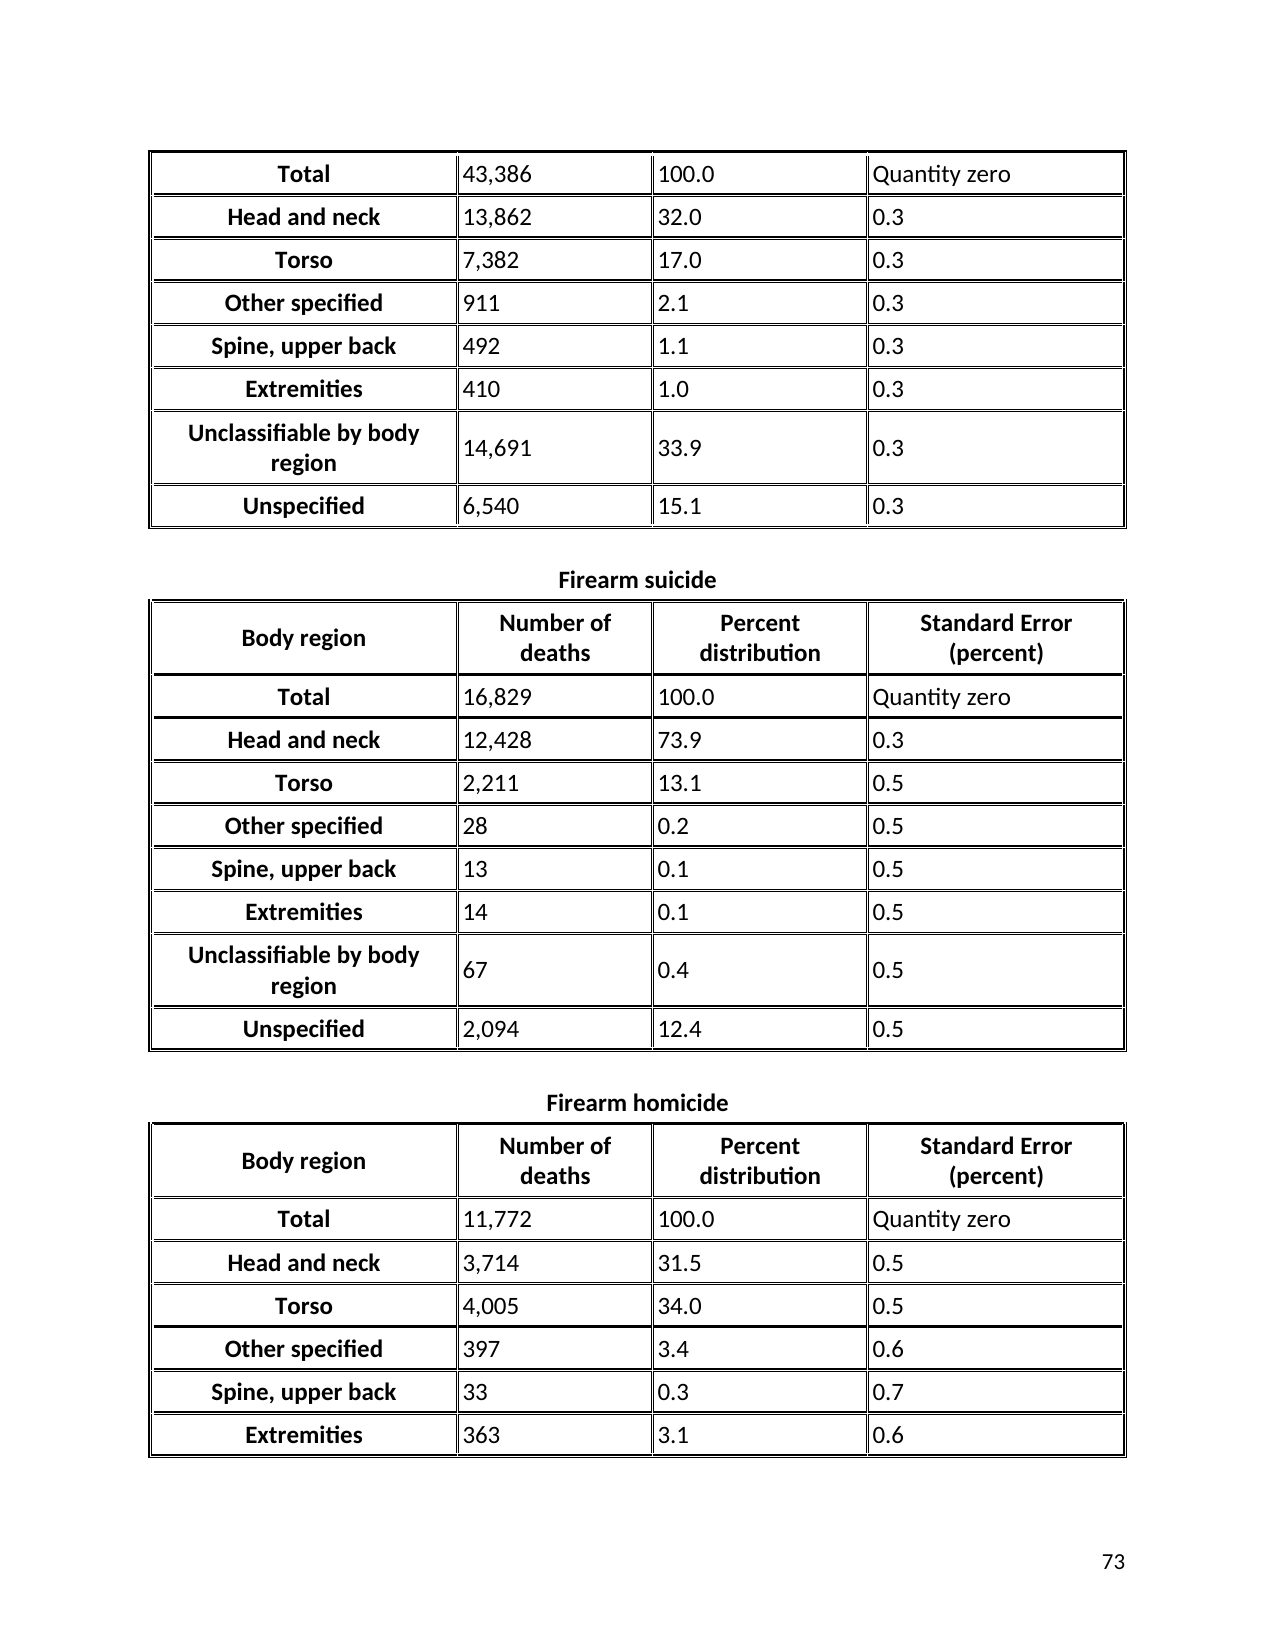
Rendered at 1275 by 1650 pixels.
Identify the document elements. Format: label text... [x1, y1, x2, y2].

table_cell 0.2 [654, 806, 866, 845]
table_cell 100.0 [653, 153, 868, 193]
table_cell Body region [150, 599, 456, 673]
table_cell 6,540 [458, 486, 653, 526]
table_cell 67 [459, 935, 651, 1005]
table_cell Percent distribution [654, 603, 866, 673]
table_cell Total [152, 153, 458, 193]
table_cell Standard Error (percent) [869, 1124, 1123, 1196]
table_cell 34.0 [654, 1285, 866, 1325]
table_header Firearm suicide [150, 559, 1125, 599]
table_cell 0.5 [869, 759, 1124, 802]
table_cell 363 [458, 1415, 653, 1454]
table_cell 0.5 [869, 802, 1124, 845]
table_cell Spine, upper back [152, 323, 456, 366]
table_cell 100.0 [654, 676, 866, 716]
table_cell 0.6 [869, 1325, 1123, 1368]
table_cell 11,772 [459, 1199, 651, 1239]
table_cell Body region [150, 1122, 456, 1196]
table_cell 12.4 [653, 1009, 868, 1048]
table_header Firearm homicide [150, 1082, 1125, 1122]
table_cell 0.3 [869, 236, 1124, 279]
table_cell Unclassifiable by body region [150, 409, 458, 482]
table_cell Torso [152, 236, 456, 279]
table_cell Extremities [152, 889, 456, 932]
table_cell 0.3 [868, 409, 1125, 482]
table_cell 0.5 [869, 889, 1124, 932]
table_cell Head and neck [152, 193, 456, 236]
table_cell 31.5 [654, 1242, 866, 1282]
table_cell Unspecified [152, 483, 458, 526]
table_cell Head and neck [152, 716, 456, 759]
table_cell Torso [152, 759, 456, 802]
table_cell 43,386 [458, 153, 653, 193]
table_cell Number of deaths [459, 1125, 651, 1196]
table_cell 0.6 [868, 1411, 1124, 1454]
table_cell 13,862 [459, 197, 651, 236]
table_cell Extremities [152, 1411, 458, 1454]
table_cell Torso [150, 1282, 458, 1325]
table_cell Unclassifiable by body region [150, 932, 458, 1005]
table_cell 0.3 [869, 193, 1124, 236]
table_cell 0.3 [869, 716, 1123, 759]
table_cell 0.3 [869, 323, 1124, 366]
table_cell 13.1 [654, 763, 866, 802]
table_cell 0.3 [868, 366, 1125, 409]
table_cell 0.5 [868, 1239, 1125, 1282]
table_cell 492 [459, 326, 651, 366]
table_cell Extremities [150, 366, 458, 409]
table_cell Spine, upper back [152, 1368, 456, 1411]
table_cell 3.4 [654, 1328, 866, 1368]
table_cell Number of deaths [459, 603, 651, 673]
table_cell 2,094 [458, 1009, 653, 1048]
table_cell 7,382 [459, 240, 651, 279]
table_cell 4,005 [459, 1285, 651, 1325]
table_cell 33.9 [654, 412, 866, 482]
table_cell 0.5 [869, 845, 1124, 888]
table_cell Quantity zero [868, 153, 1123, 193]
table_cell 33 [459, 1372, 651, 1411]
table_cell 2.1 [654, 283, 866, 322]
table_cell Percent distribution [654, 1125, 866, 1196]
table_cell 73.9 [654, 719, 866, 759]
table_cell 0.7 [869, 1368, 1124, 1411]
table_cell 16,829 [459, 676, 651, 716]
table_cell 28 [459, 806, 651, 845]
table_cell 0.5 [868, 1282, 1125, 1325]
table_cell 32.0 [654, 197, 866, 236]
table_cell 0.1 [654, 849, 866, 888]
table_cell Total [150, 673, 456, 716]
table_cell 1.0 [654, 369, 866, 409]
table_cell Head and neck [150, 1239, 458, 1282]
table_cell Unspecified [152, 1005, 458, 1048]
table_cell 14,691 [459, 412, 651, 482]
table_cell 0.5 [868, 932, 1125, 1005]
table_cell 397 [459, 1328, 651, 1368]
table_cell 0.3 [869, 279, 1124, 322]
table_cell 1.1 [654, 326, 866, 366]
table_cell 100.0 [654, 1199, 866, 1239]
table_cell 3.1 [653, 1415, 868, 1454]
table_cell 0.3 [654, 1372, 866, 1411]
table_cell 17.0 [654, 240, 866, 279]
table_cell 0.4 [654, 935, 866, 1005]
table_cell Other specified [152, 1325, 456, 1368]
table_cell 911 [459, 283, 651, 322]
table_cell 12,428 [459, 719, 651, 759]
table_cell Spine, upper back [152, 845, 456, 888]
table_cell 13 [459, 849, 651, 888]
table_cell Quantity zero [869, 673, 1125, 716]
table_cell 0.1 [654, 892, 866, 932]
table_cell 0.3 [868, 483, 1124, 526]
table_cell 3,714 [459, 1242, 651, 1282]
table_cell 2,211 [459, 763, 651, 802]
table_cell 0.5 [868, 1005, 1124, 1048]
table_cell 410 [459, 369, 651, 409]
table_cell Quantity zero [868, 1196, 1125, 1239]
table_cell Other specified [152, 802, 456, 845]
table_cell Other specified [152, 279, 456, 322]
table_cell Standard Error (percent) [869, 599, 1125, 673]
table_cell 15.1 [653, 486, 868, 526]
table_cell 14 [459, 892, 651, 932]
table_cell Total [150, 1196, 458, 1239]
